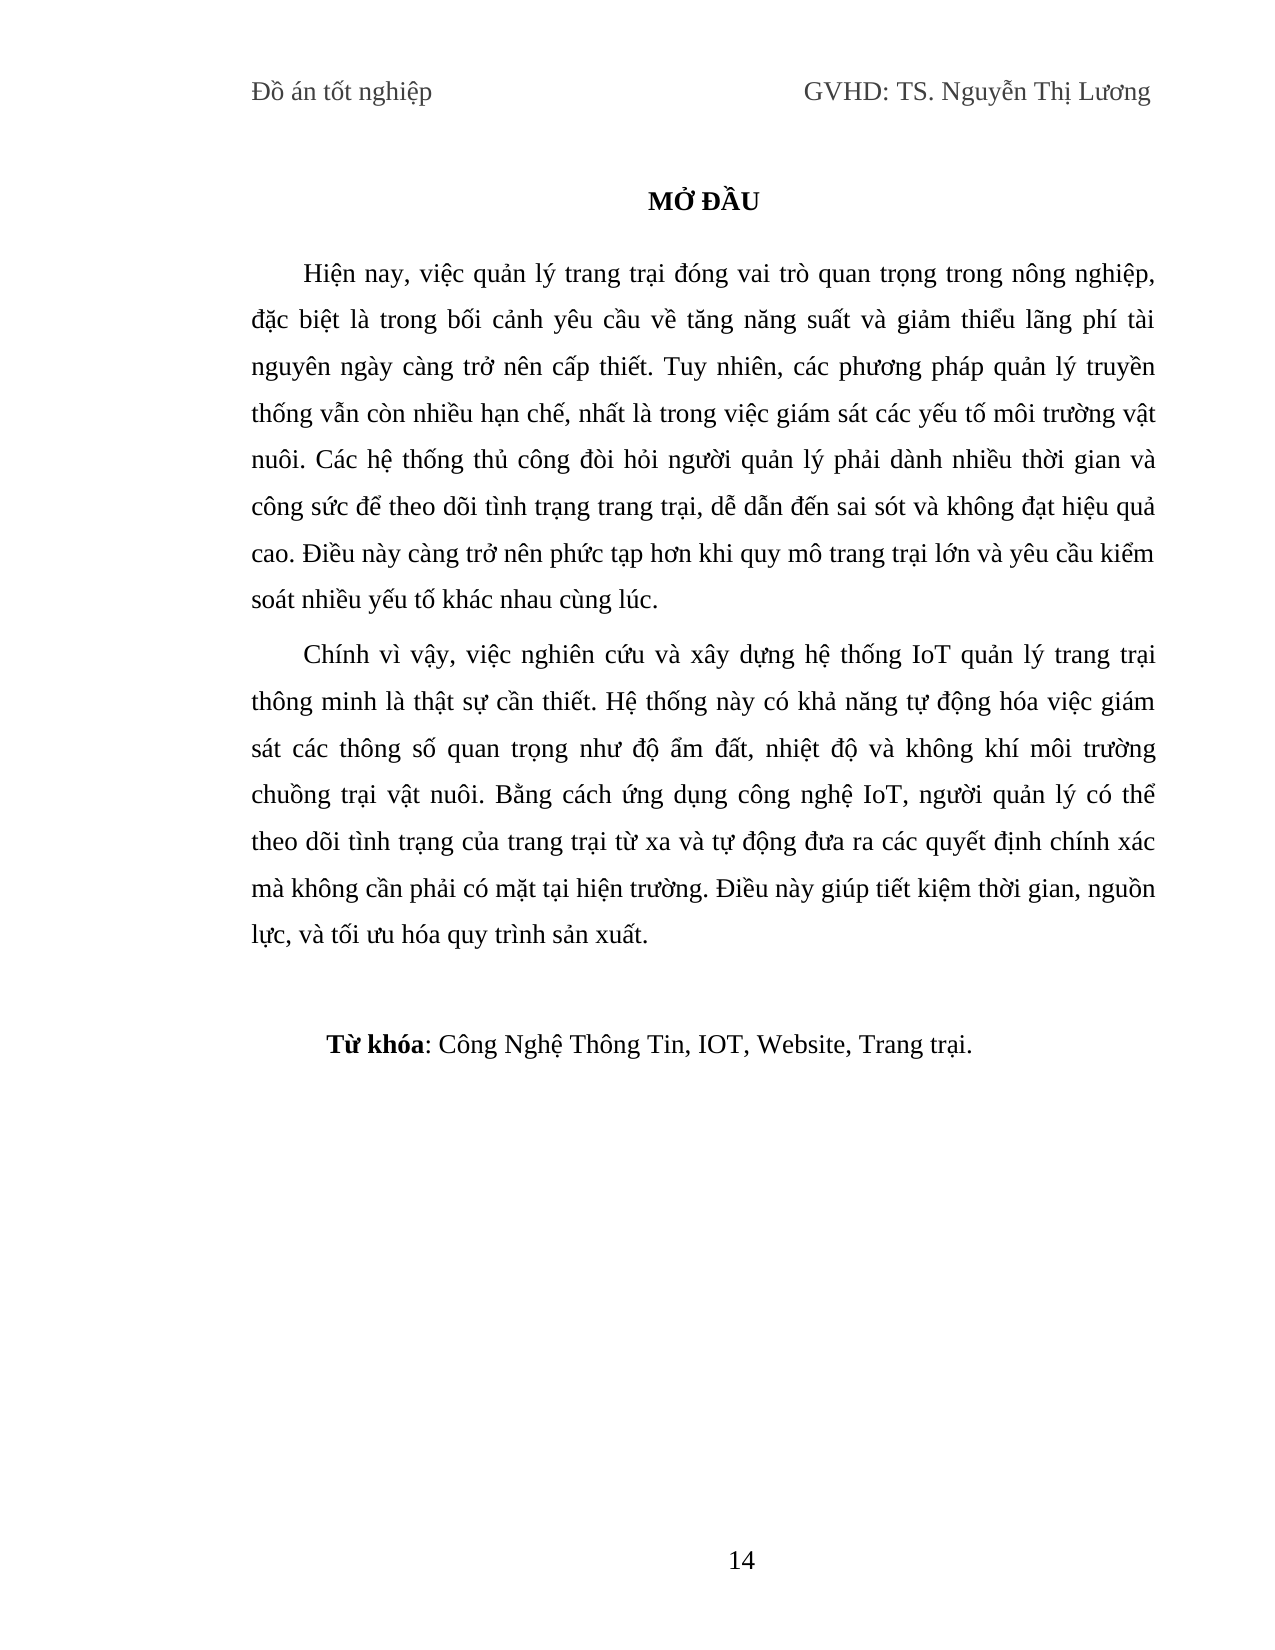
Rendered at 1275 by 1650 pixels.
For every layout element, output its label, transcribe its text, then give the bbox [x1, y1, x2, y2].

text Từ khóa: Công Nghệ Thông Tin, IOT, Website, Trang trại. [251, 1029, 1157, 1060]
text Hiện nay, việc quản lý trang trại đóng vai trò quan trọng trong nông nghiệp, đặc biệt là trong bối cảnh yêu cầu về tăng năng suất và giảm thiểu lãng phí tài nguyên ngày càng trở nên cấp thiết. Tuy nhiên, các phương pháp quản lý truyền thống vẫn còn nhiều hạn chế, nhất là trong việc giám sát các yếu tố môi trường vật nuôi. Các hệ thống thủ công đòi hỏi người quản lý phải dành nhiều thời gian và công sức để theo dõi tình trạng trang trại, dễ dẫn đến sai sót và không đạt hiệu quả cao. Điều này càng trở nên phức tạp hơn khi quy mô trang trại lớn và yêu cầu kiểm soát nhiều yếu tố khác nhau cùng lúc. [251, 257, 1157, 615]
subtitle MỞ ĐẦU [251, 185, 1157, 216]
text Chính vì vậy, việc nghiên cứu và xây dựng hệ thống IoT quản lý trang trại thông minh là thật sự cần thiết. Hệ thống này có khả năng tự động hóa việc giám sát các thông số quan trọng như độ ẩm đất, nhiệt độ và không khí môi trường chuồng trại vật nuôi. Bằng cách ứng dụng công nghệ IoT, người quản lý có thể theo dõi tình trạng của trang trại từ xa và tự động đưa ra các quyết định chính xác mà không cần phải có mặt tại hiện trường. Điều này giúp tiết kiệm thời gian, nguồn lực, và tối ưu hóa quy trình sản xuất. [251, 639, 1157, 950]
